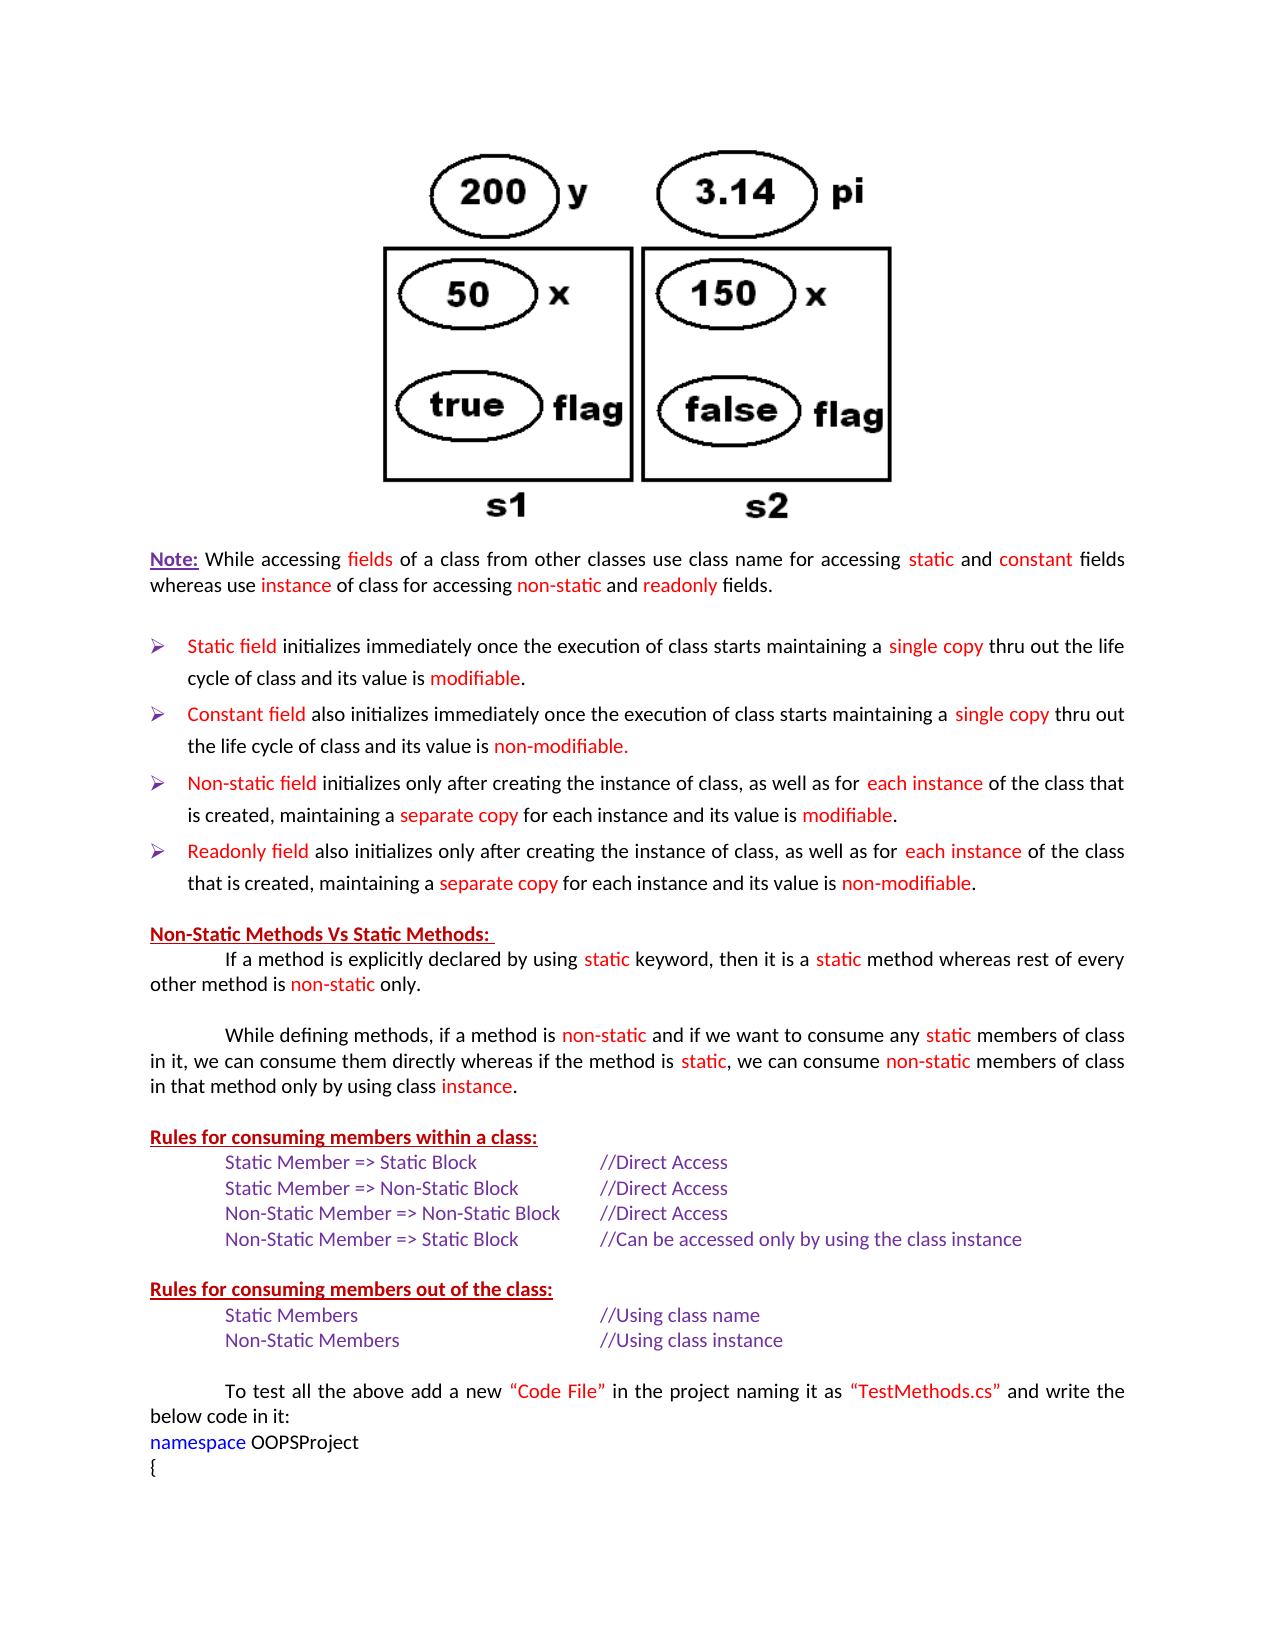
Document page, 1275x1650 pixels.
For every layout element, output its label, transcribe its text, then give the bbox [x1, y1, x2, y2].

text Static Members //Using class name [150, 1302, 1125, 1327]
text If a method is explicitly declared by using static keyword, then it is a static method whereas rest of every other method is non-static only. [150, 946, 1125, 997]
text Non-Static Methods Vs Static Methods: [150, 921, 1125, 946]
text Static Member => Static Block //Direct Access [150, 1149, 1125, 1175]
list Readonly field also initializes only after creating the instance of class, as well as for each instance of the class that is created, maintaining a separate copy for each instance and its value is non-modifiable. [150, 827, 1125, 895]
list Static field initializes immediately once the execution of class starts maintaining a single copy thru out the life cycle of class and its value is modifiable. [150, 623, 1125, 691]
text Non-Static Member => Static Block //Can be accessed only by using the class instance [150, 1226, 1125, 1251]
list Constant field also initializes immediately once the execution of class starts maintaining a single copy thru out the life cycle of class and its value is non-modifiable. [150, 691, 1125, 759]
text Rules for consuming members out of the class: [150, 1277, 1125, 1302]
text Rules for consuming members within a class: [150, 1124, 1125, 1149]
text { [150, 1454, 1125, 1480]
text Non-Static Members //Using class instance [150, 1327, 1125, 1353]
text namespace OOPSProject [150, 1429, 1125, 1454]
text Note: While accessing fields of a class from other classes use class name for accessing static and constant fields whereas use instance of class for accessing non-static and readonly fields. [150, 547, 1125, 597]
list Non-static field initializes only after creating the instance of class, as well as for each instance of the class that is created, maintaining a separate copy for each instance and its value is modifiable. [150, 759, 1125, 827]
text Static Member => Non-Static Block //Direct Access [150, 1175, 1125, 1200]
text To test all the above add a new “Code File” in the project naming it as “TestMethods.cs” and write the below code in it: [150, 1378, 1125, 1429]
picture [382, 150, 893, 522]
text While defining methods, if a method is non-static and if we want to consume any static members of class in it, we can consume them directly whereas if the method is static, we can consume non-static members of class in that method only by using class instance. [150, 1022, 1125, 1099]
text Non-Static Member => Non-Static Block //Direct Access [150, 1200, 1125, 1226]
